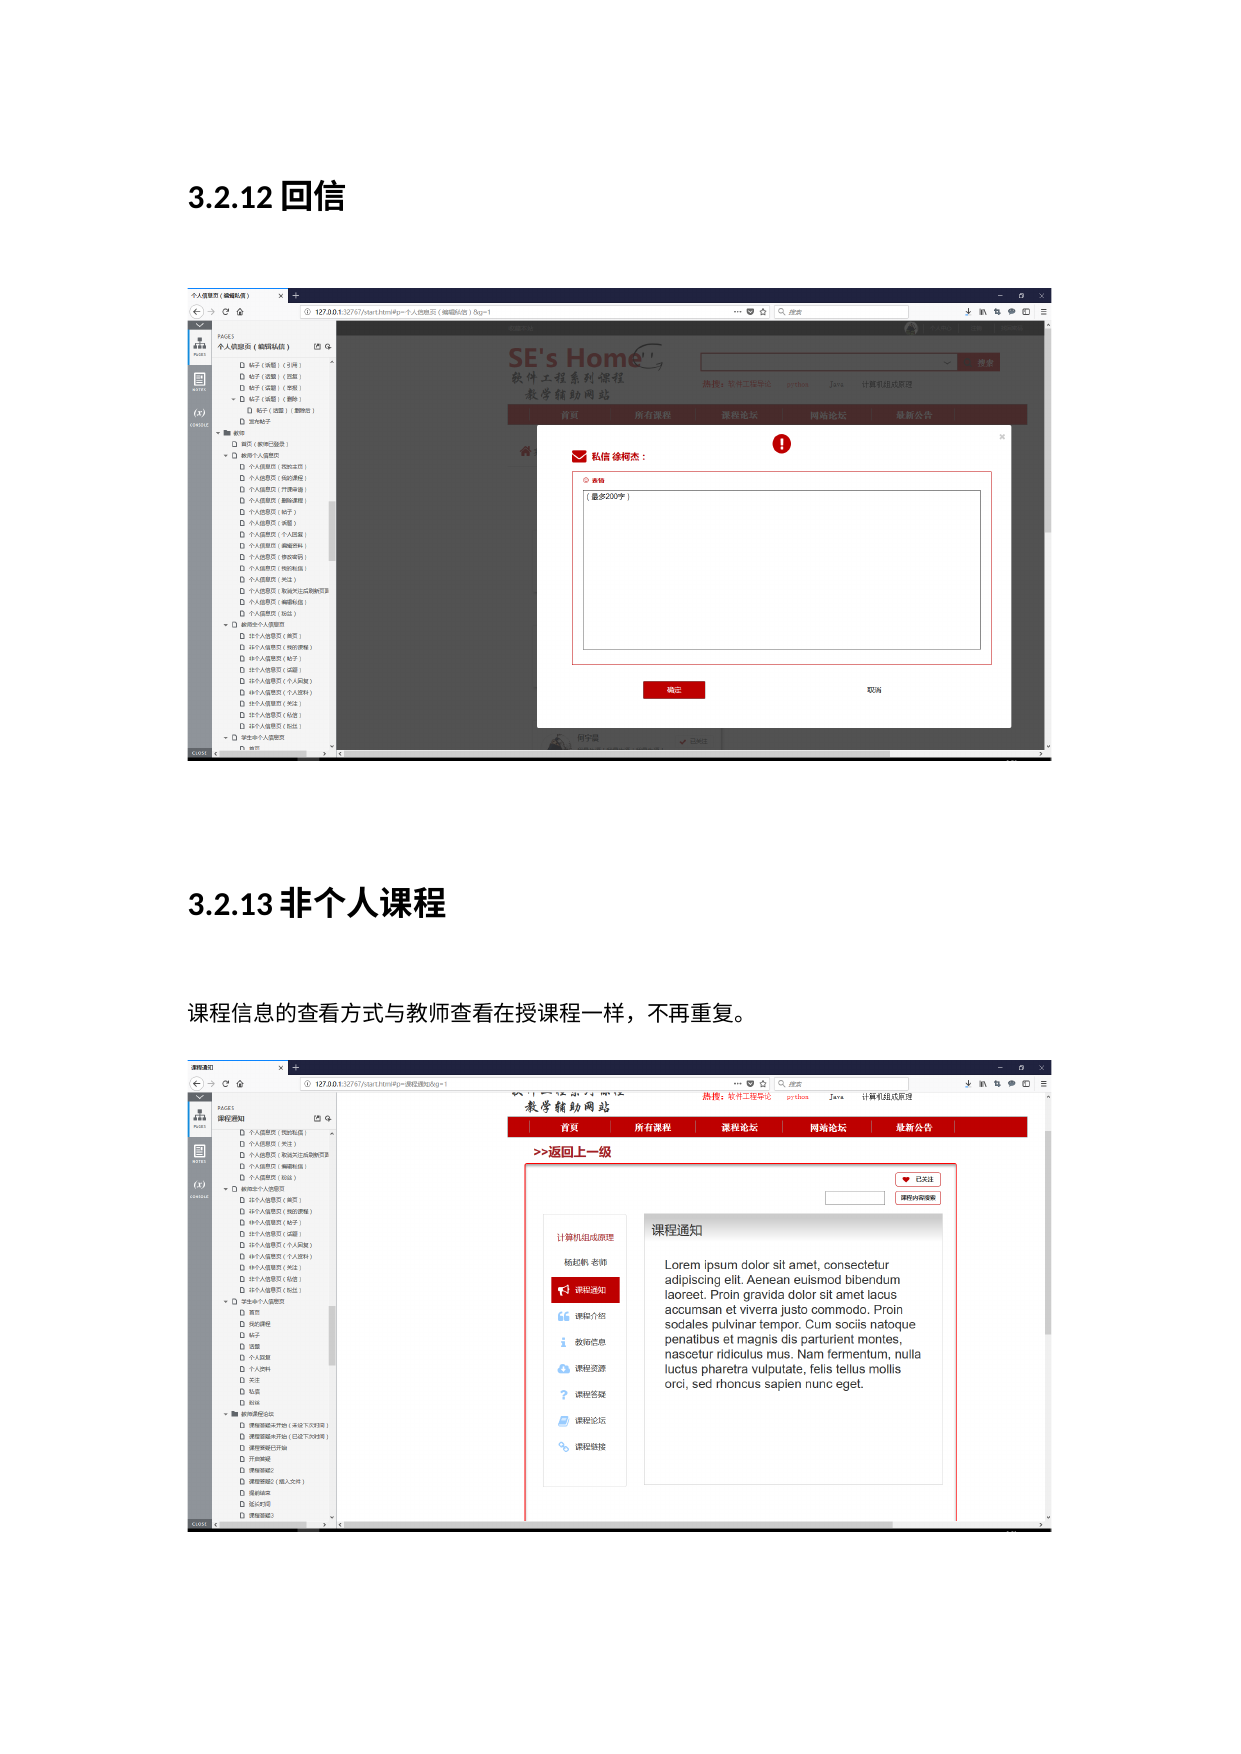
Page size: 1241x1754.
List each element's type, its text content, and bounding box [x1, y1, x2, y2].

picture [187, 288, 1052, 761]
text 课程信息的查看方式与教师查看在授课程一样，不再重复。 [187, 995, 1053, 1028]
subtitle 3.2.12 回信 [187, 162, 1053, 227]
picture [187, 1060, 1052, 1532]
subtitle 3.2.13非个人课程 [187, 868, 1053, 933]
